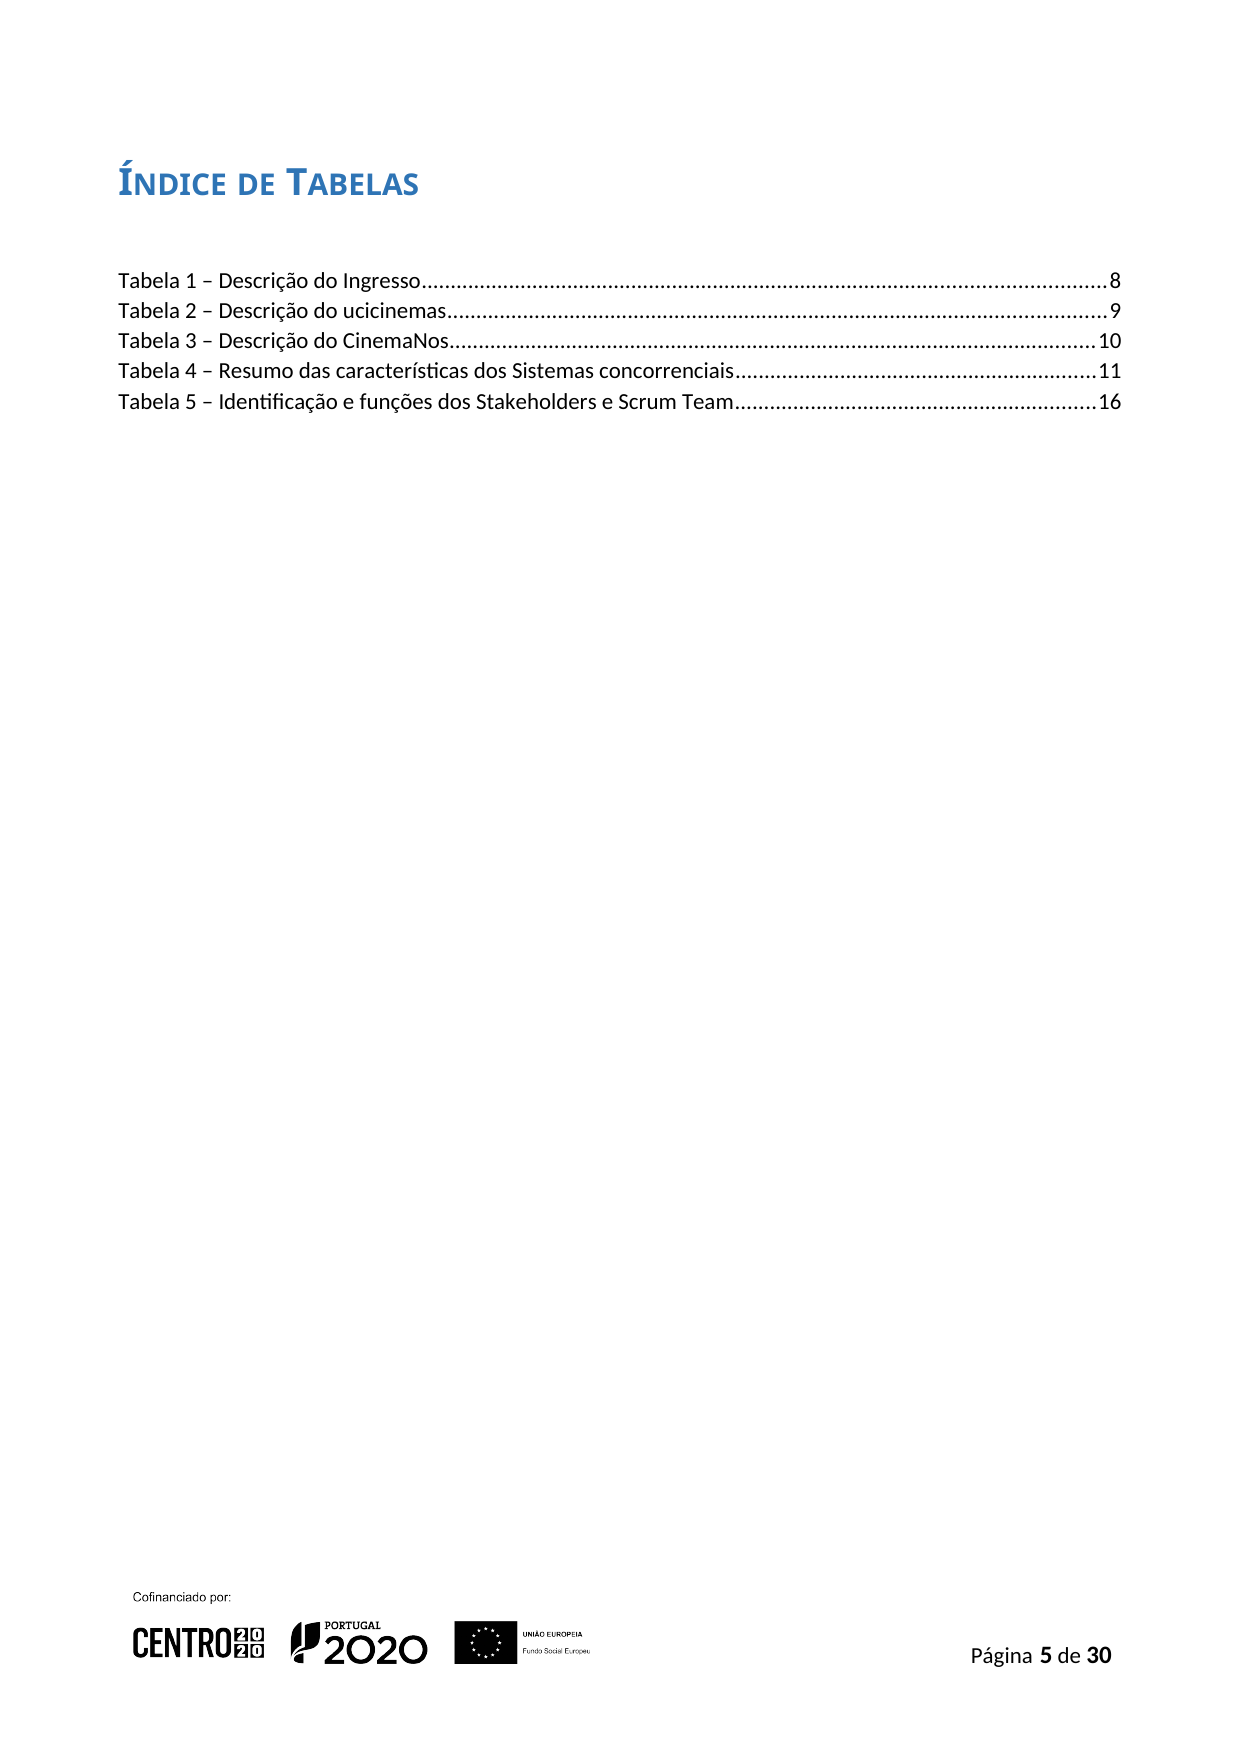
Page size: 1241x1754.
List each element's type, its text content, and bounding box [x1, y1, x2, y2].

text Tabela 4 – Resumo das características dos Sistemas concorrenciais 11 [118, 357, 1122, 384]
subtitle Índice de Tabelas [118, 156, 1122, 207]
text Tabela 5 – Identificação e funções dos Stakeholders e Scrum Team 16 [118, 387, 1122, 415]
text Tabela 2 – Descrição do ucicinemas 9 [118, 296, 1122, 324]
picture [133, 1592, 590, 1664]
text Tabela 1 – Descrição do Ingresso 8 [118, 266, 1122, 294]
text Tabela 3 – Descrição do CinemaNos 10 [118, 326, 1122, 354]
